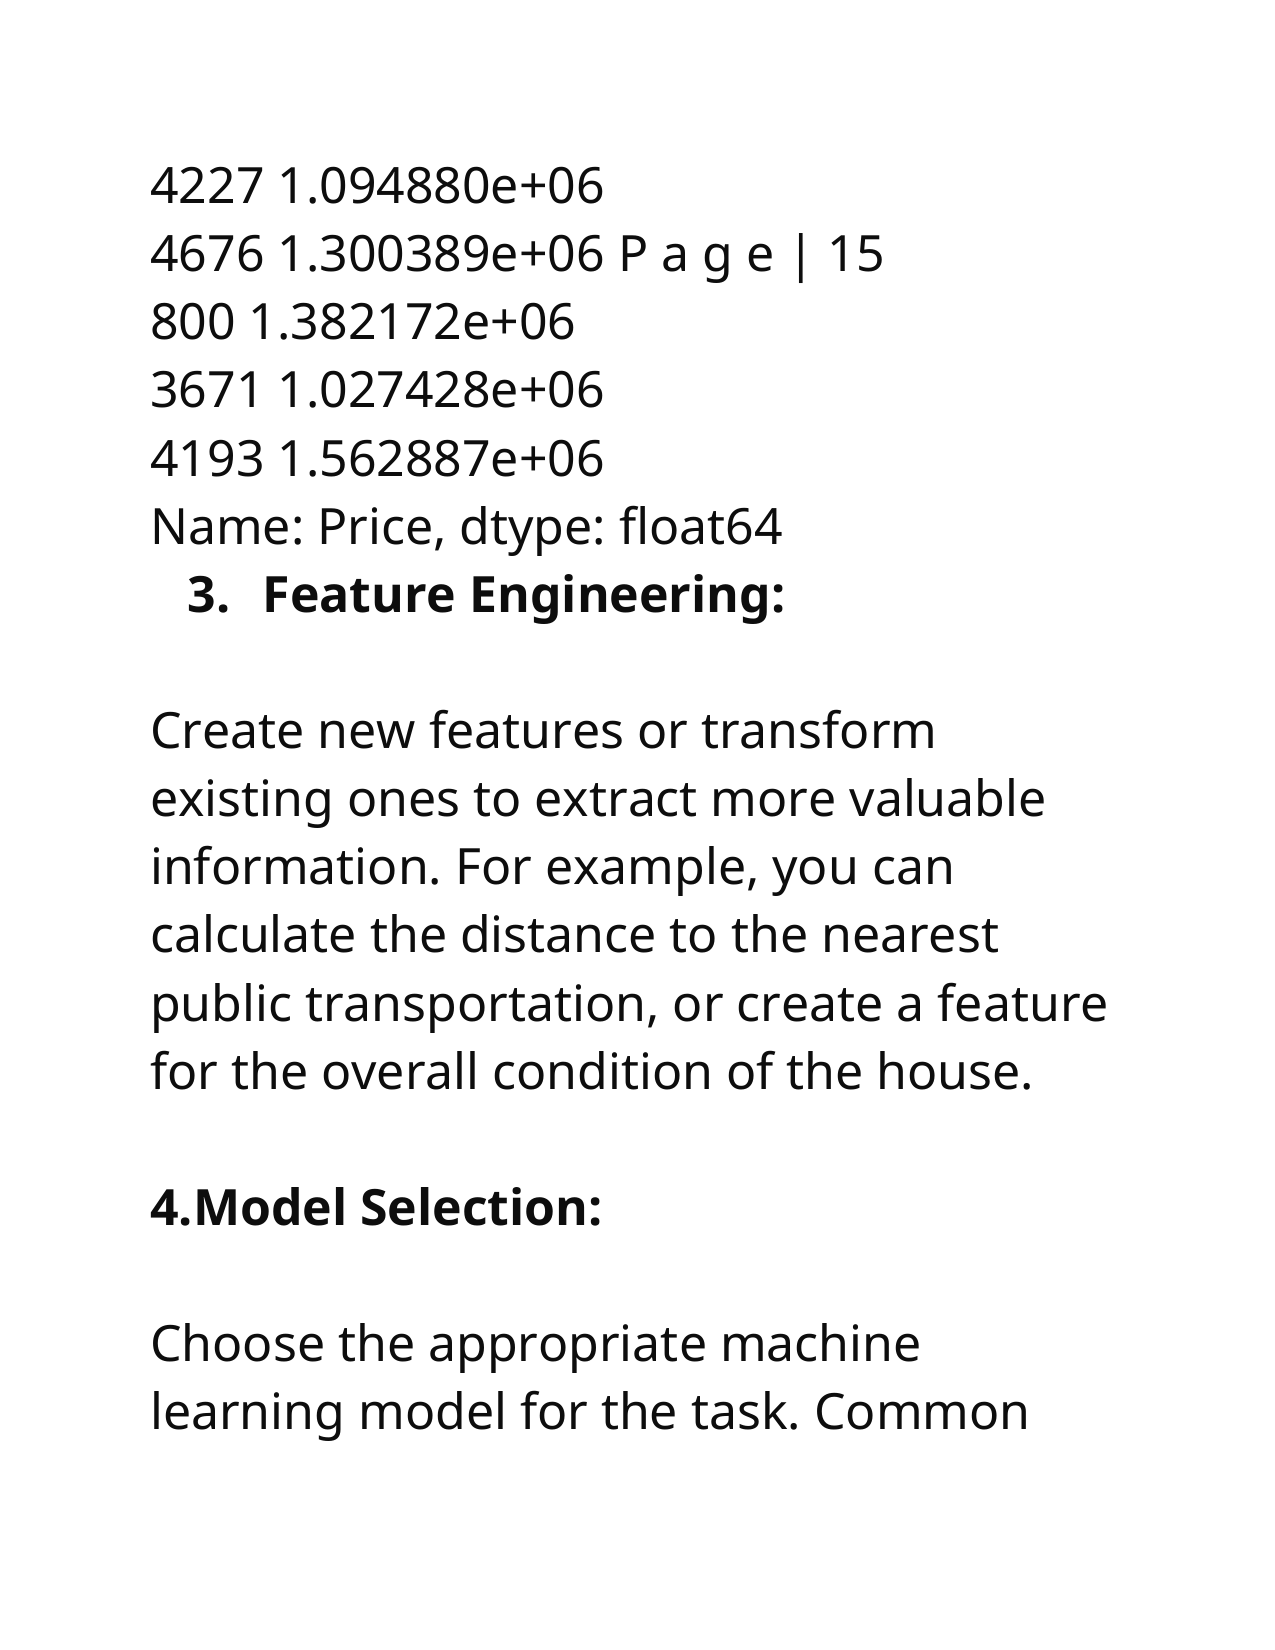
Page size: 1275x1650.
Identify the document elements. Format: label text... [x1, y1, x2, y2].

list Feature Engineering: [187, 559, 1125, 627]
text 4193 1.562887e+06 [150, 422, 1125, 491]
text 4.Model Selection: [150, 1172, 1125, 1240]
text 4227 1.094880e+06 [150, 150, 1125, 218]
text 4676 1.300389e+06 P a g e | 15 [150, 218, 1125, 286]
text 800 1.382172e+06 [150, 286, 1125, 354]
text Create new features or transform existing ones to extract more valuable information. For example, you can calculate the distance to the nearest public transportation, or create a feature for the overall condition of the house. [150, 695, 1125, 1104]
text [150, 1308, 1125, 1444]
text Name: Price, dtype: float64 [150, 491, 1125, 559]
text 3671 1.027428e+06 [150, 354, 1125, 422]
